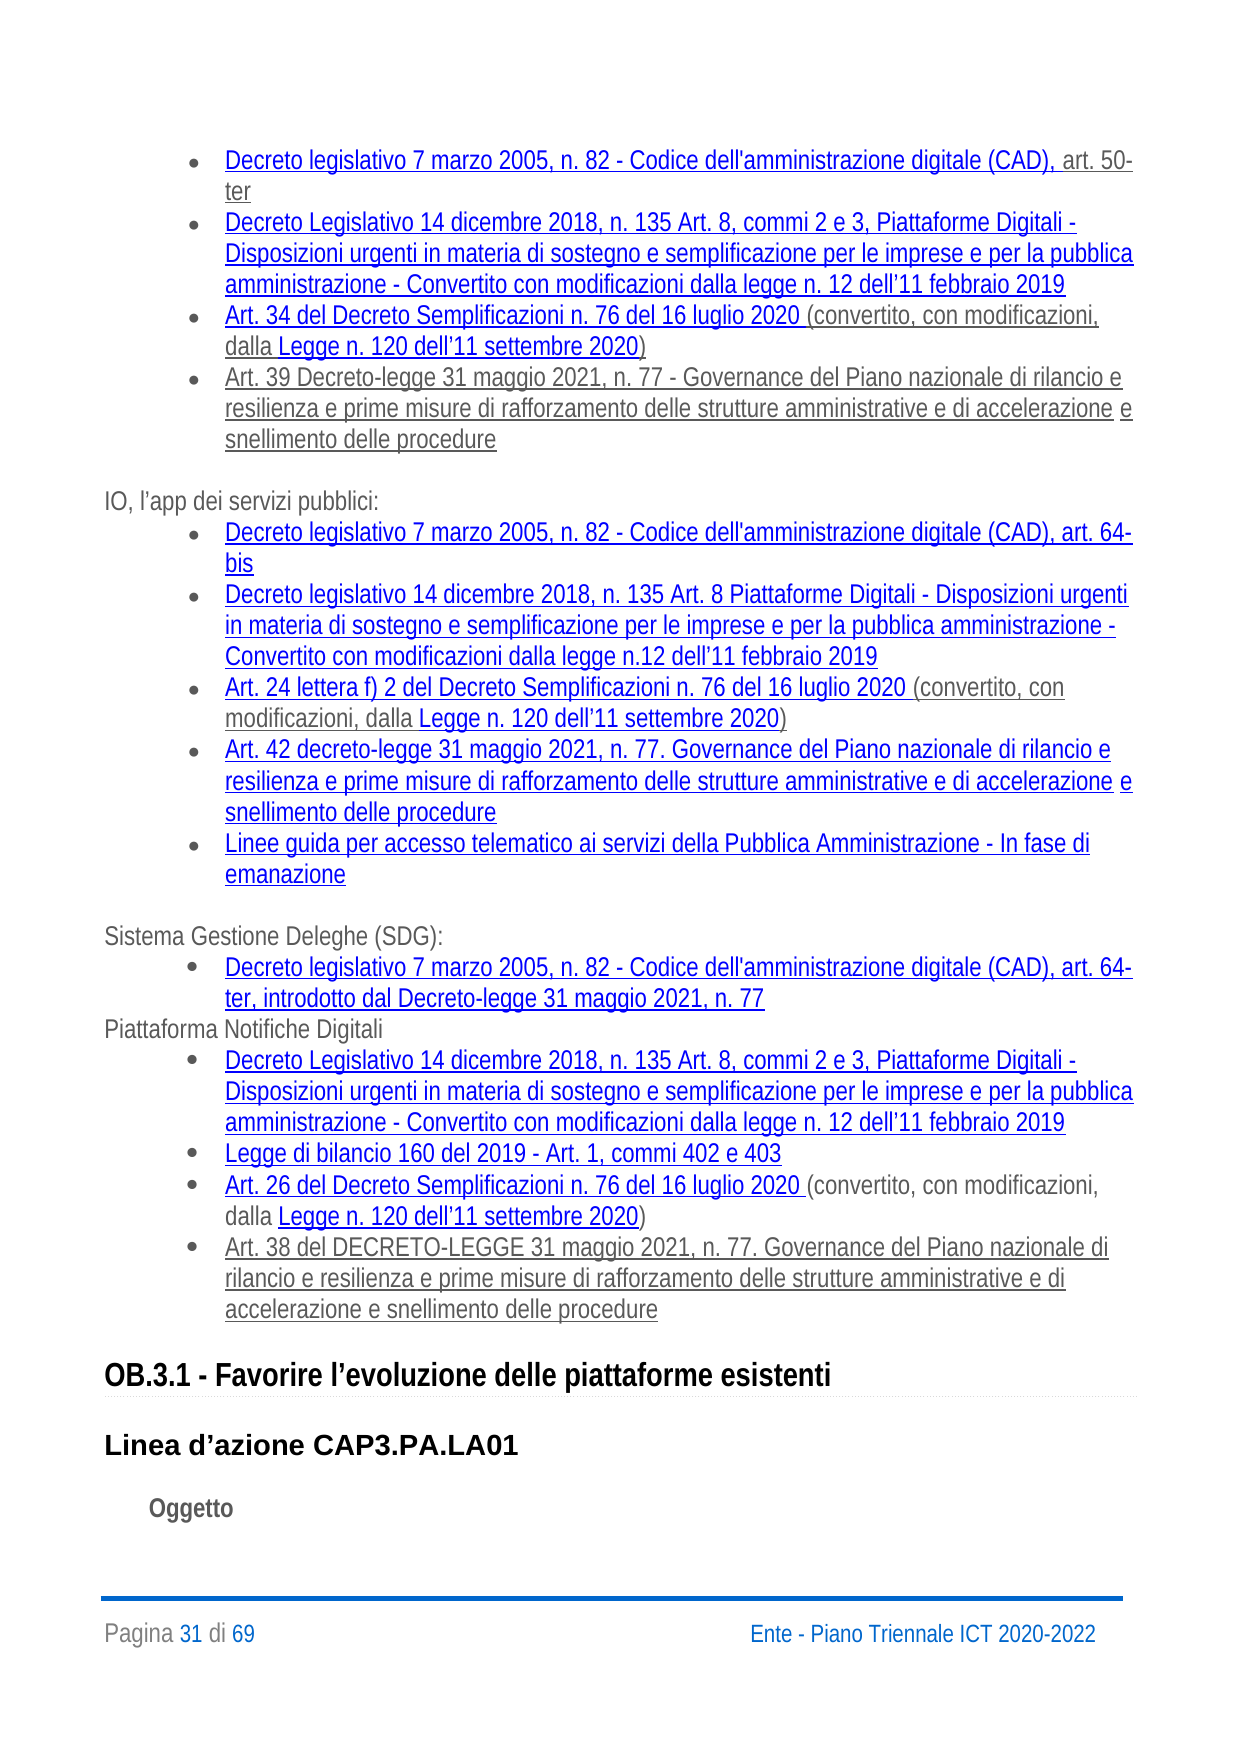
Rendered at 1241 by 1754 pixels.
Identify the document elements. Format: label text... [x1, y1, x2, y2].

list Art. 39 Decreto-legge 31 maggio 2021, n. 77 - Governance del Piano nazionale di rilancio e resilienza e prime misure di rafforzamento delle strutture amministrative e di accelerazione e snellimento delle procedure [187, 361, 1137, 454]
list Art. 24 lettera f) 2 del Decreto Semplificazioni n. 76 del 16 luglio 2020 (convertito, con modificazioni, dalla Legge n. 120 dell’11 settembre 2020) [187, 671, 1137, 733]
list Art. 34 del Decreto Semplificazioni n. 76 del 16 luglio 2020 (convertito, con modificazioni, dalla Legge n. 120 dell’11 settembre 2020) [187, 299, 1137, 361]
list Decreto Legislativo 14 dicembre 2018, n. 135 Art. 8, commi 2 e 3, Piattaforme Digitali - Disposizioni urgenti in materia di sostegno e semplificazione per le imprese e per la pubblica amministrazione - Convertito con modificazioni dalla legge n. 12 dell’11 febbraio 2019 [187, 1044, 1137, 1137]
list Decreto legislativo 7 marzo 2005, n. 82 - Codice dell'amministrazione digitale (CAD), art. 50- ter [187, 144, 1137, 206]
list Art. 26 del Decreto Semplificazioni n. 76 del 16 luglio 2020 (convertito, con modificazioni, dalla Legge n. 120 dell’11 settembre 2020) [187, 1169, 1137, 1231]
text IO, l’app dei servizi pubblici: [104, 485, 1137, 516]
text Piattaforma Notifiche Digitali [104, 1013, 1137, 1044]
list Legge di bilancio 160 del 2019 - Art. 1, commi 402 e 403 [187, 1137, 1137, 1169]
list Decreto legislativo 7 marzo 2005, n. 82 - Codice dell'amministrazione digitale (CAD), art. 64- bis [187, 516, 1137, 578]
text Linea d’azione CAP3.PA.LA01 [104, 1428, 1137, 1461]
text Oggetto [148, 1492, 1137, 1523]
list Art. 38 del DECRETO-LEGGE 31 maggio 2021, n. 77. Governance del Piano nazionale di rilancio e resilienza e prime misure di rafforzamento delle strutture amministrative e di accelerazione e snellimento delle procedure [187, 1231, 1137, 1324]
list Art. 42 decreto-legge 31 maggio 2021, n. 77. Governance del Piano nazionale di rilancio e resilienza e prime misure di rafforzamento delle strutture amministrative e di accelerazione e snellimento delle procedure [187, 733, 1137, 827]
text Sistema Gestione Deleghe (SDG): [104, 920, 1137, 951]
list Linee guida per accesso telematico ai servizi della Pubblica Amministrazione - In fase di emanazione [187, 827, 1137, 889]
list Decreto Legislativo 14 dicembre 2018, n. 135 Art. 8, commi 2 e 3, Piattaforme Digitali - Disposizioni urgenti in materia di sostegno e semplificazione per le imprese e per la pubblica amministrazione - Convertito con modificazioni dalla legge n. 12 dell’11 febbraio 2019 [187, 206, 1137, 299]
list Decreto legislativo 7 marzo 2005, n. 82 - Codice dell'amministrazione digitale (CAD), art. 64- ter, introdotto dal Decreto-legge 31 maggio 2021, n. 77 [187, 951, 1137, 1013]
text OB.3.1 - Favorire l’evoluzione delle piattaforme esistenti [104, 1355, 1137, 1397]
list Decreto legislativo 14 dicembre 2018, n. 135 Art. 8 Piattaforme Digitali - Disposizioni urgenti in materia di sostegno e semplificazione per le imprese e per la pubblica amministrazione - Convertito con modificazioni dalla legge n.12 dell’11 febbraio 2019 [187, 578, 1137, 671]
